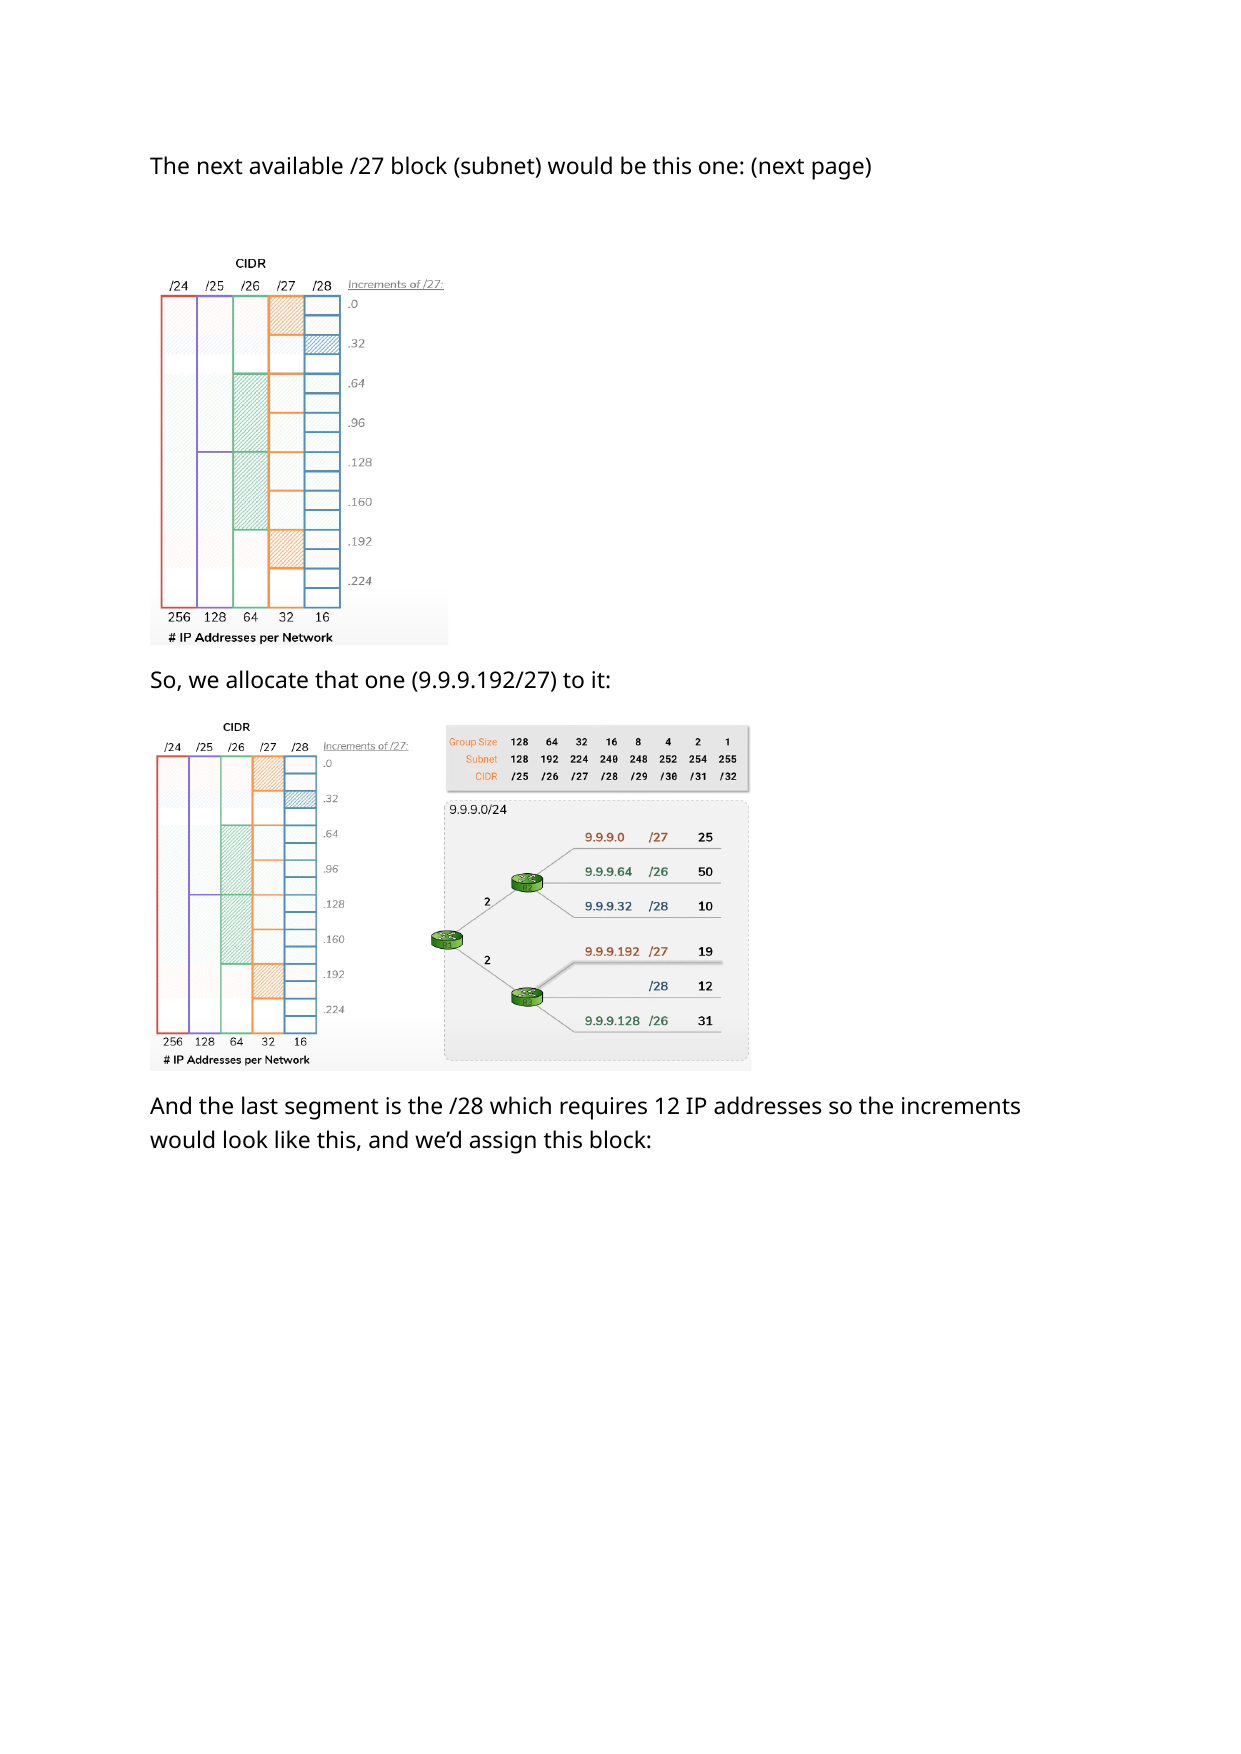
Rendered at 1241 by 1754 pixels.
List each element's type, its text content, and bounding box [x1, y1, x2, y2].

text The next available /27 block (subnet) would be this one: (next page) [150, 150, 1090, 181]
text So, we allocate that one (9.9.9.192/27) to it: [150, 664, 1090, 695]
text And the last segment is the /28 which requires 12 IP addresses so the increments would look like this, and we’d assign this block: [150, 1090, 1090, 1155]
picture [150, 714, 752, 1071]
picture [150, 250, 449, 645]
